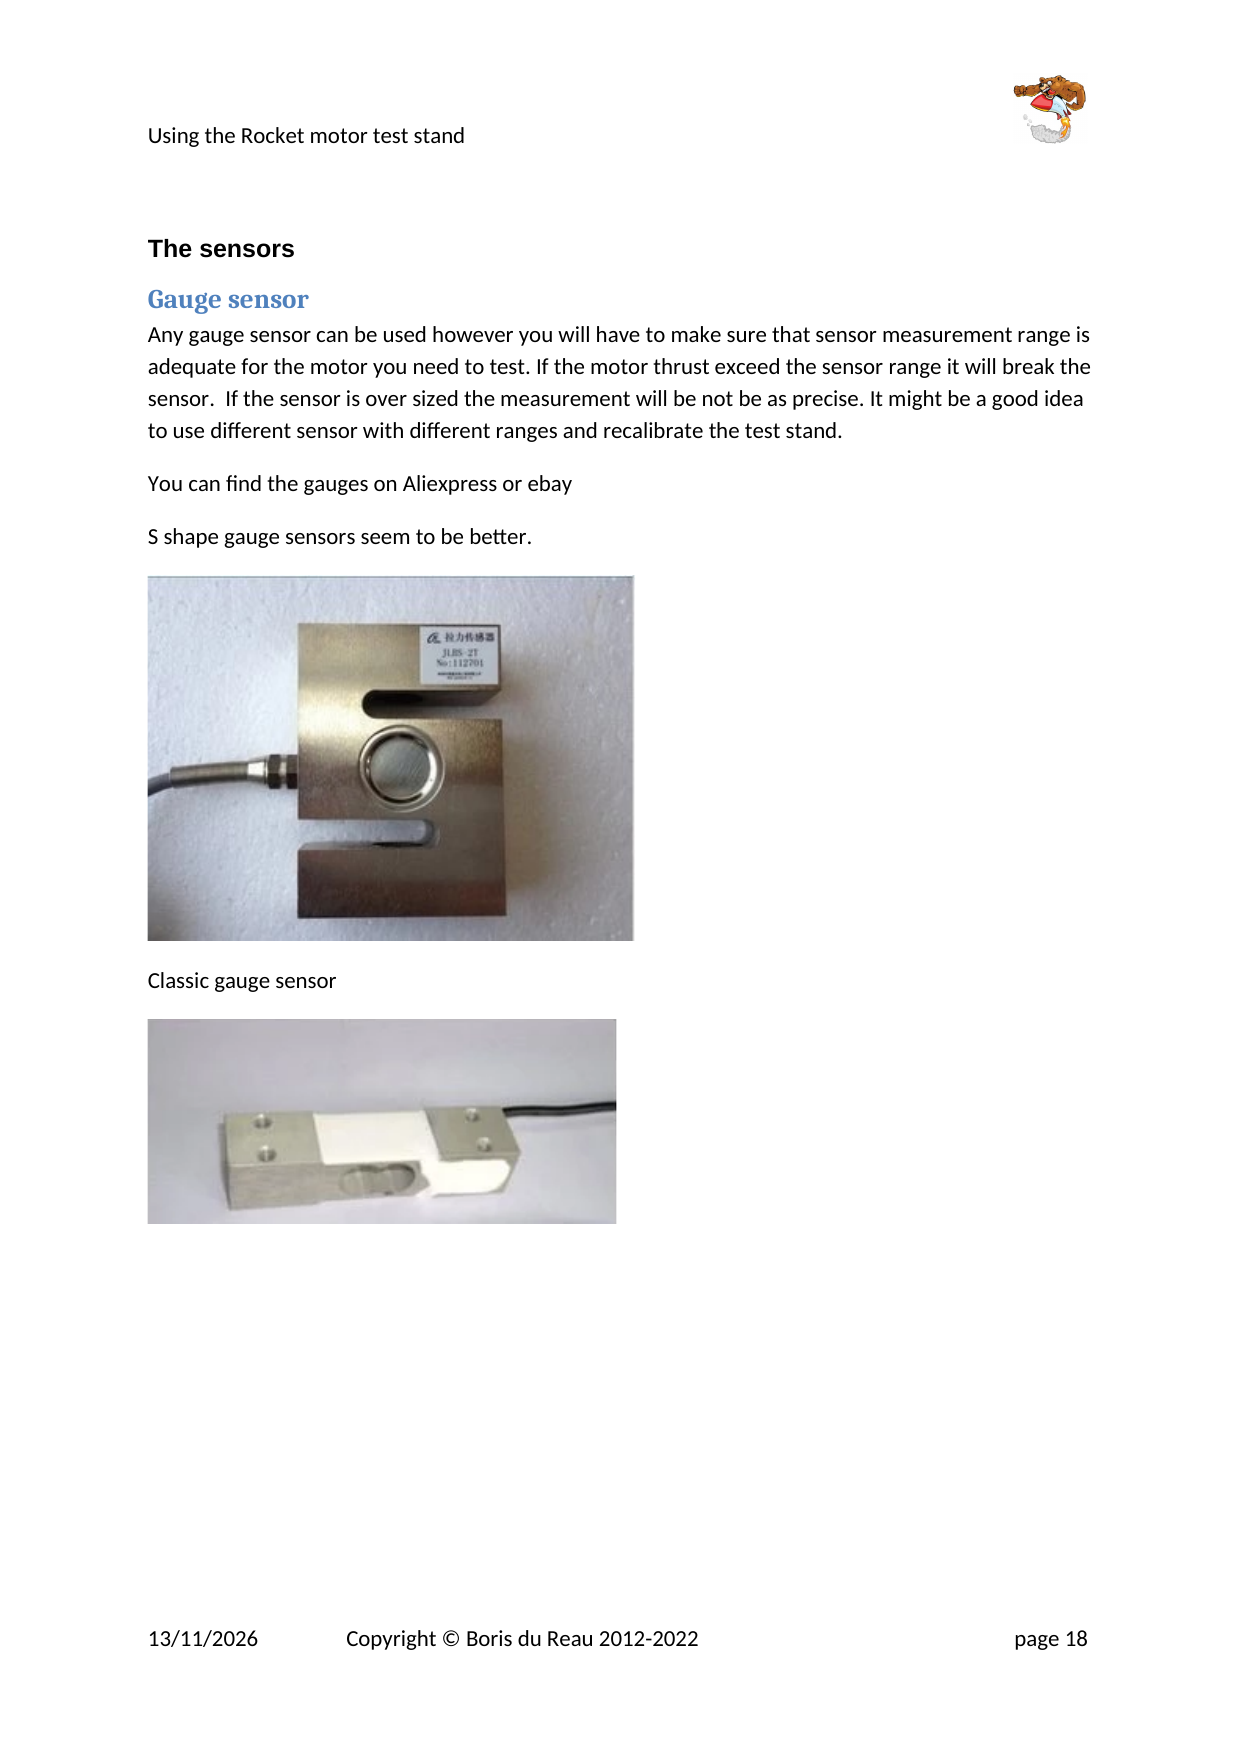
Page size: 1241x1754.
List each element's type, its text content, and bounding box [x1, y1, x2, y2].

picture [1012, 73, 1088, 144]
subtitle Gauge sensor [148, 284, 1093, 315]
text Any gauge sensor can be used however you will have to make sure that sensor measurement range is adequate for the motor you need to test. If the motor thrust exceed the sensor range it will break the sensor. If the sensor is over sized the measurement will be not be as precise. It might be a good idea to use different sensor with different ranges and recalibrate the test stand. [148, 320, 1093, 444]
picture [147, 575, 636, 941]
text Classic gauge sensor [148, 966, 1093, 994]
picture [147, 1019, 617, 1224]
subtitle The sensors [148, 234, 1093, 263]
text You can find the gauges on Aliexpress or ebay [148, 469, 1093, 497]
text S shape gauge sensors seem to be better. [148, 522, 1093, 550]
